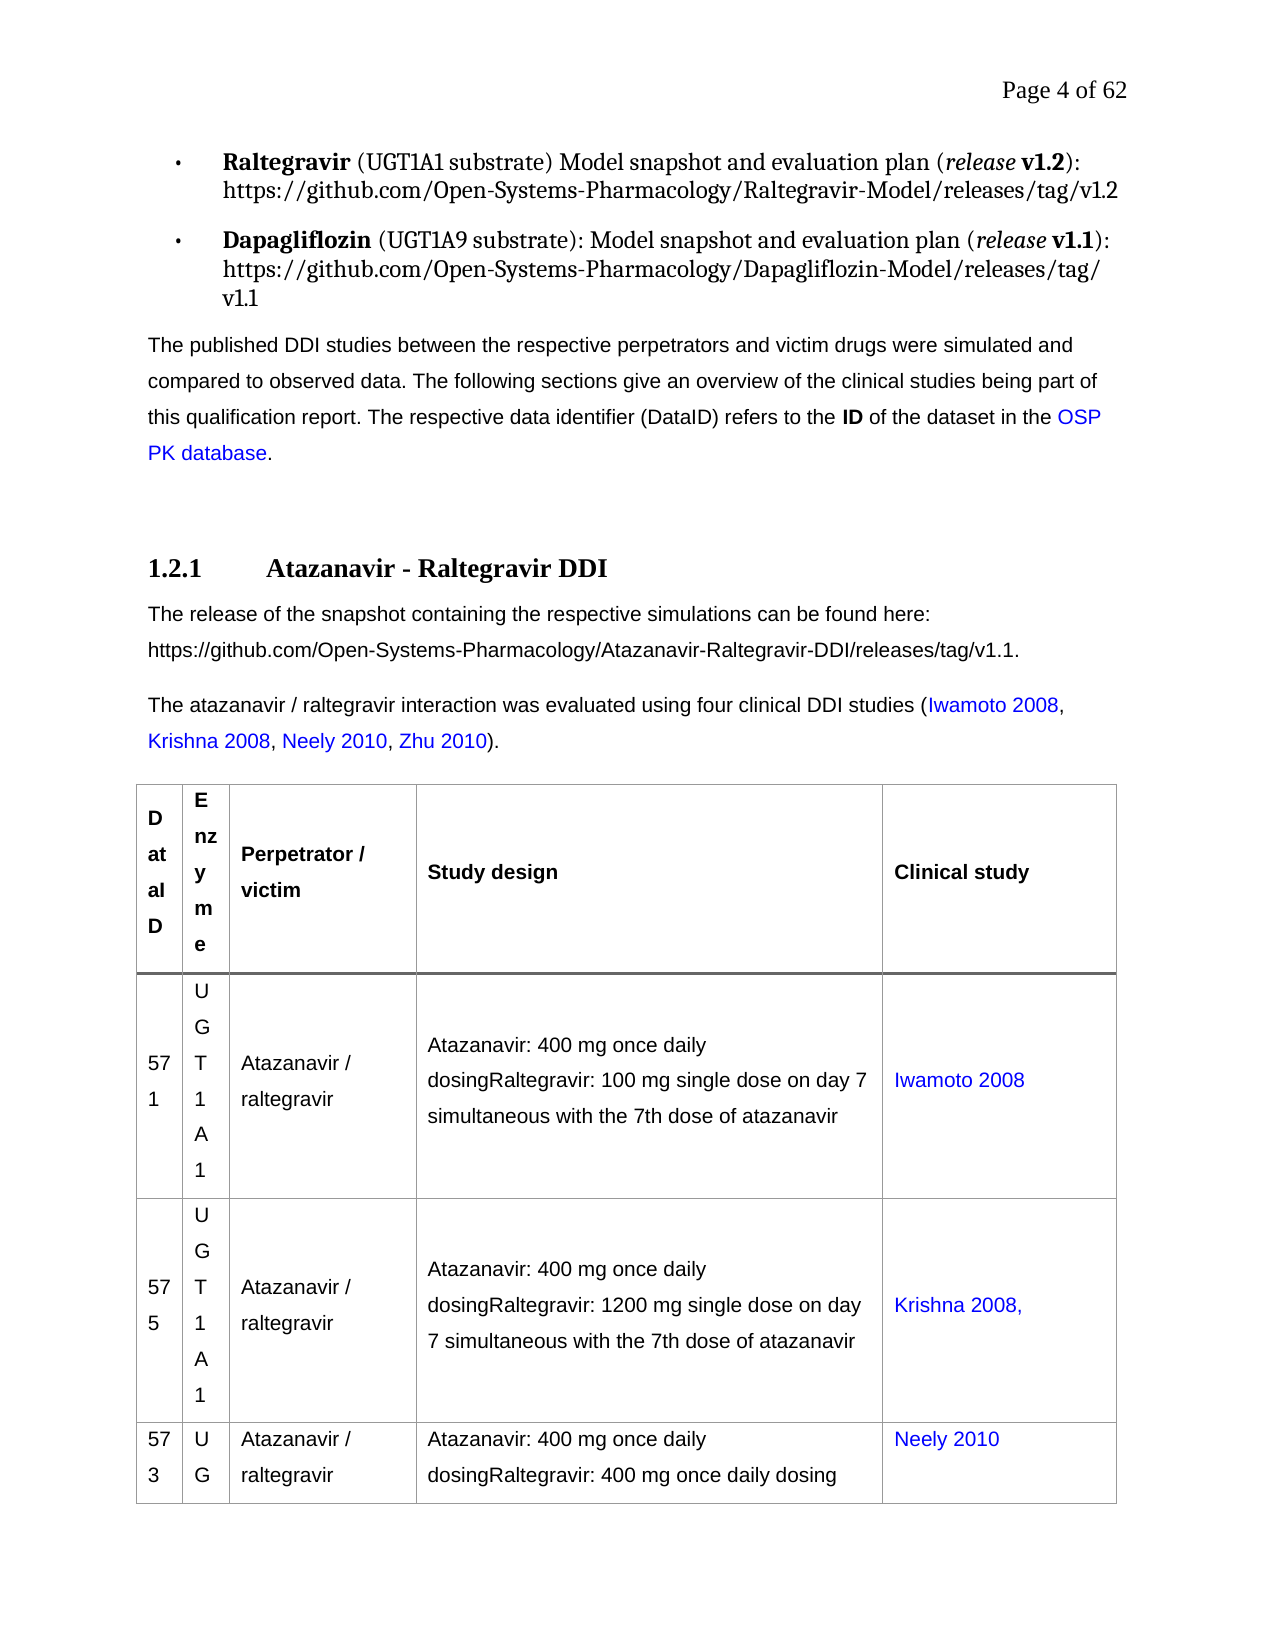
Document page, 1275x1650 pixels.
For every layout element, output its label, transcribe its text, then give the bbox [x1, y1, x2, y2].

table_cell 575 [137, 1199, 182, 1422]
text The release of the snapshot containing the respective simulations can be found here: https://github.com/Open-Systems-Pharmacology/Atazanavir-Raltegravir-DDI/releases/tag/v1.1. [148, 602, 1127, 662]
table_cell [417, 1423, 882, 1502]
table_cell Krishna 2008, [883, 1199, 1116, 1422]
table_header DataID [137, 785, 182, 972]
table_cell 571 [137, 975, 182, 1198]
table_header Clinical study [883, 785, 1116, 972]
table_header Perpetrator / victim [230, 785, 416, 972]
text The published DDI studies between the respective perpetrators and victim drugs were simulated and compared to observed data. The following sections give an overview of the clinical studies being part of this qualification report. The respective data identifier (DataID) refers to the ID of the dataset in the OSP PK database. [148, 333, 1127, 465]
list Dapagliflozin (UGT1A9 substrate): Model snapshot and evaluation plan (release v1.1): https://github.com/Open-Systems-Pharmacology/Dapagliflozin-Model/releases/tag/v1.1 [173, 226, 1127, 312]
table_cell Atazanavir / raltegravir [230, 975, 416, 1198]
table_cell UGT1A1 [183, 1423, 229, 1502]
list Raltegravir (UGT1A1 substrate) Model snapshot and evaluation plan (release v1.2): https://github.com/Open-Systems-Pharmacology/Raltegravir-Model/releases/tag/v1.2 [173, 148, 1127, 205]
text The atazanavir / raltegravir interaction was evaluated using four clinical DDI studies (Iwamoto 2008, Krishna 2008, Neely 2010, Zhu 2010). [148, 693, 1127, 753]
table_header Study design [417, 785, 882, 972]
table_cell Atazanavir: 400 mg once daily dosingRaltegravir: 1200 mg single dose on day 7 simultaneous with the 7th dose of atazanavir [417, 1199, 882, 1422]
table_cell UGT1A1 [183, 975, 229, 1198]
table_cell Neely 2010 [883, 1423, 1116, 1502]
table_cell Iwamoto 2008 [883, 975, 1116, 1198]
subtitle Atazanavir - Raltegravir DDI [148, 552, 1127, 583]
table_cell Atazanavir / raltegravir [230, 1423, 416, 1502]
table_cell Atazanavir: 400 mg once daily dosingRaltegravir: 100 mg single dose on day 7 simultaneous with the 7th dose of atazanavir [417, 975, 882, 1198]
table_header Enzyme [183, 785, 229, 972]
table_cell Atazanavir / raltegravir [230, 1199, 416, 1422]
table_cell UGT1A1 [183, 1199, 229, 1422]
table_cell 573 [137, 1423, 182, 1502]
